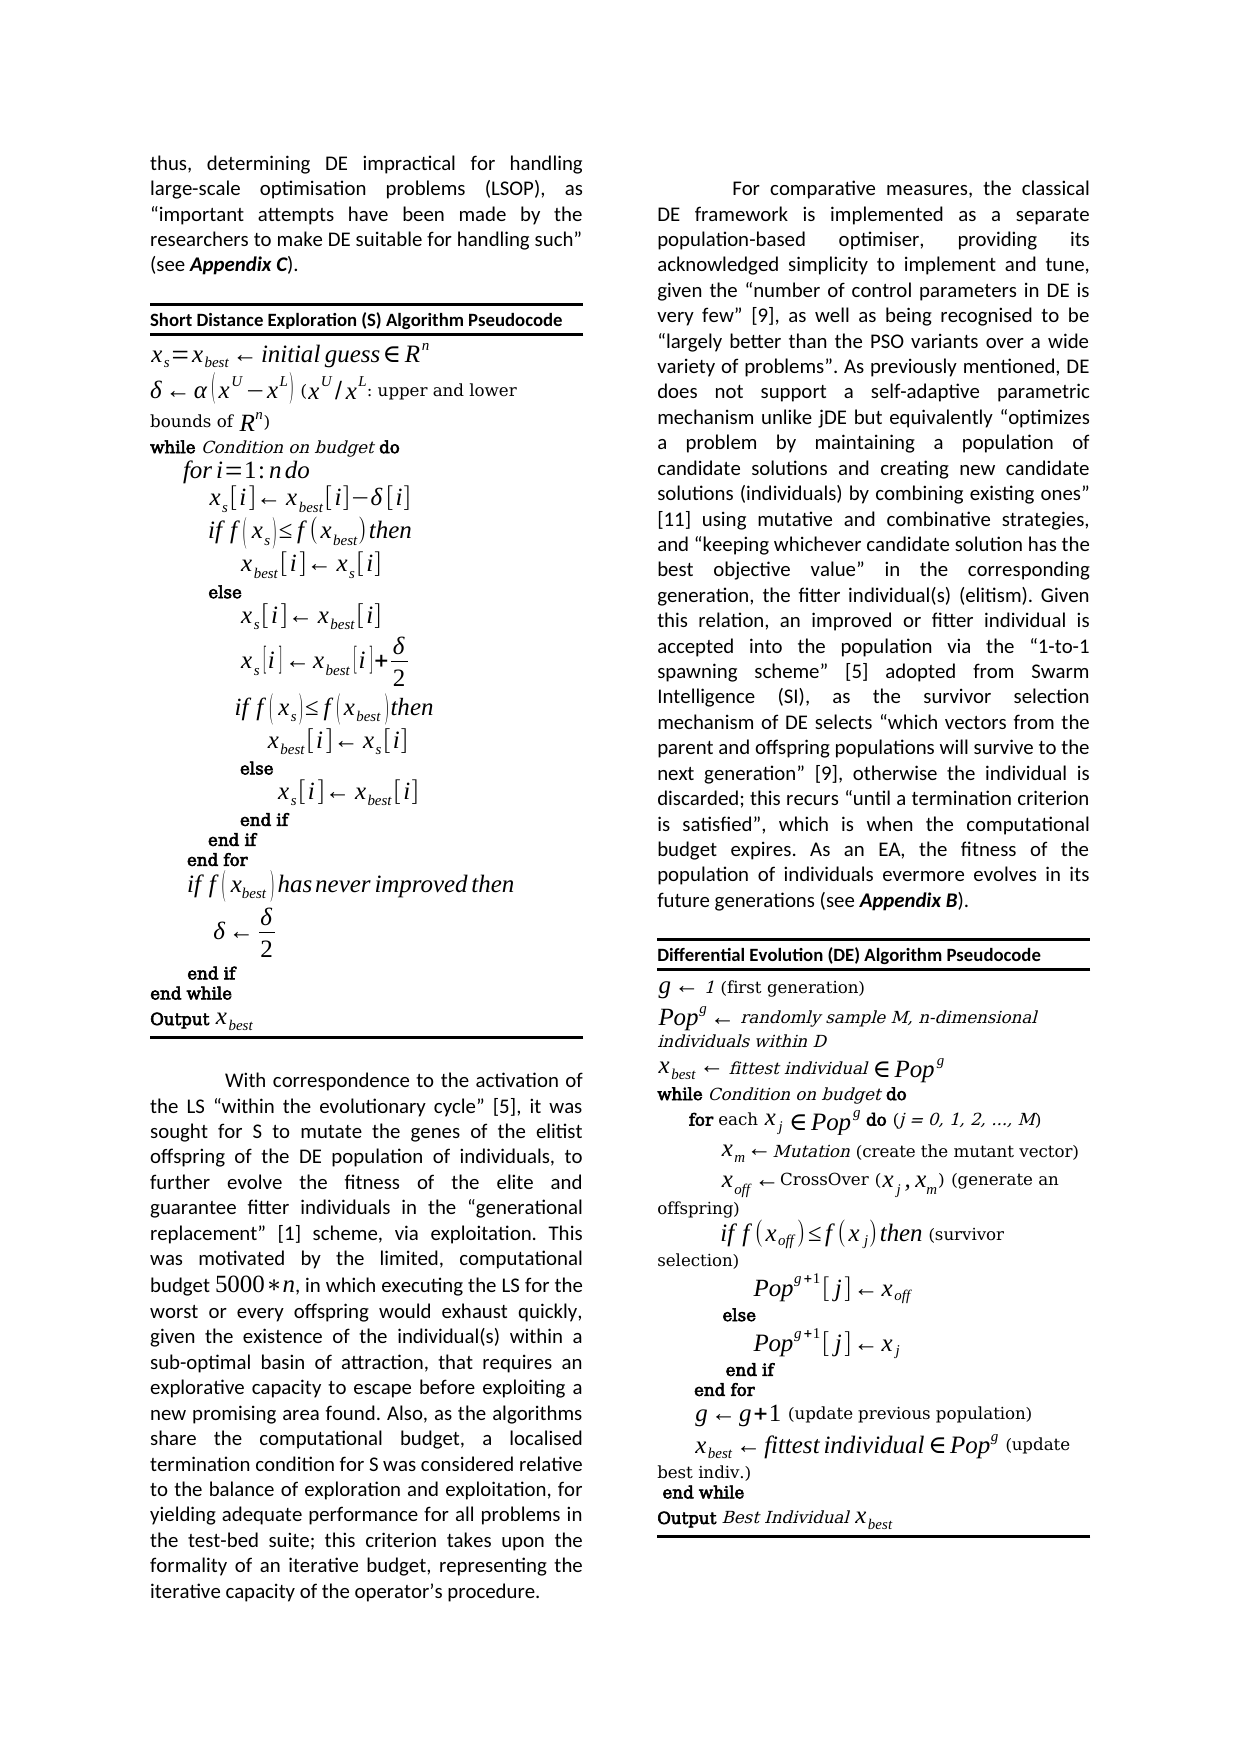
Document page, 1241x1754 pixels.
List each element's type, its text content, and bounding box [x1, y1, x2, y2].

text (: upper and lower bounds of ) [150, 371, 583, 436]
text else [150, 581, 583, 601]
text end for [150, 849, 583, 869]
text Differential Evolution (DE) Algorithm Pseudocode [657, 941, 1090, 968]
text end for [657, 1379, 1090, 1399]
text while Condition on budget do [657, 1083, 1090, 1103]
text (update previous population) [657, 1399, 1090, 1427]
text end while [657, 1482, 1090, 1502]
text 1 (first generation) [657, 971, 1090, 999]
text (update best indiv.) [657, 1427, 1090, 1482]
text Output Best Individual [657, 1502, 1090, 1535]
text else [150, 758, 583, 778]
text end if [150, 809, 583, 829]
text for each do (j = 0, 1, 2, ..., M) [657, 1103, 1090, 1135]
text end if [657, 1359, 1090, 1379]
text randomly sample M, n-dimensional individuals within D [657, 999, 1090, 1050]
text With correspondence to the activation of the LS “within the evolutionary cycle” [5], it was sought for S to mutate the genes of the elitist offspring of the DE population of individuals, to further evolve the fitness of the elite and guarantee fitter individuals in the “generational replacement” [1] scheme, via exploitation. This was motivated by the limited, computational budget , in which executing the LS for the worst or every offspring would exhaust quickly, given the existence of the individual(s) within a sub-optimal basin of attraction, that requires an explorative capacity to escape before exploiting a new promising area found. Also, as the algorithms share the computational budget, a localised termination condition for S was considered relative to the balance of exploration and exploitation, for yielding adequate performance for all problems in the test-bed suite; this criterion takes upon the formality of an iterative budget, representing the iterative capacity of the operator’s procedure. [150, 1067, 583, 1603]
text Short Distance Exploration (S) Algorithm Pseudocode [150, 306, 583, 333]
text end if [150, 829, 583, 849]
text end if [150, 963, 583, 983]
text (survivor selection) [657, 1217, 1090, 1269]
text fittest individual [657, 1050, 1090, 1083]
text while Condition on budget do [150, 436, 583, 456]
text CrossOver () (generate an offspring) [657, 1166, 1090, 1217]
text Output [150, 1003, 583, 1036]
text else [657, 1304, 1090, 1324]
text Mutation (create the mutant vector) [657, 1135, 1090, 1166]
text For comparative measures, the classical DE framework is implemented as a separate population-based optimiser, providing its acknowledged simplicity to implement and tune, given the “number of control parameters in DE is very few” [9], as well as being recognised to be “largely better than the PSO variants over a wide variety of problems”. As previously mentioned, DE does not support a self-adaptive parametric mechanism unlike jDE but equivalently “optimizes a problem by maintaining a population of candidate solutions and creating new candidate solutions (individuals) by combining existing ones” [11] using mutative and combinative strategies, and “keeping whichever candidate solution has the best objective value” in the corresponding generation, the fitter individual(s) (elitism). Given this relation, an improved or fitter individual is accepted into the population via the “1-to-1 spawning scheme” [5] adopted from Swarm Intelligence (SI), as the survivor selection mechanism of DE selects “which vectors from the parent and offspring populations will survive to the next generation” [9], otherwise the individual is discarded; this recurs “until a termination criterion is satisfied”, which is when the computational budget expires. As an EA, the fitness of the population of individuals evermore evolves in its future generations (see Appendix B). [657, 175, 1090, 912]
text end while [150, 983, 583, 1003]
